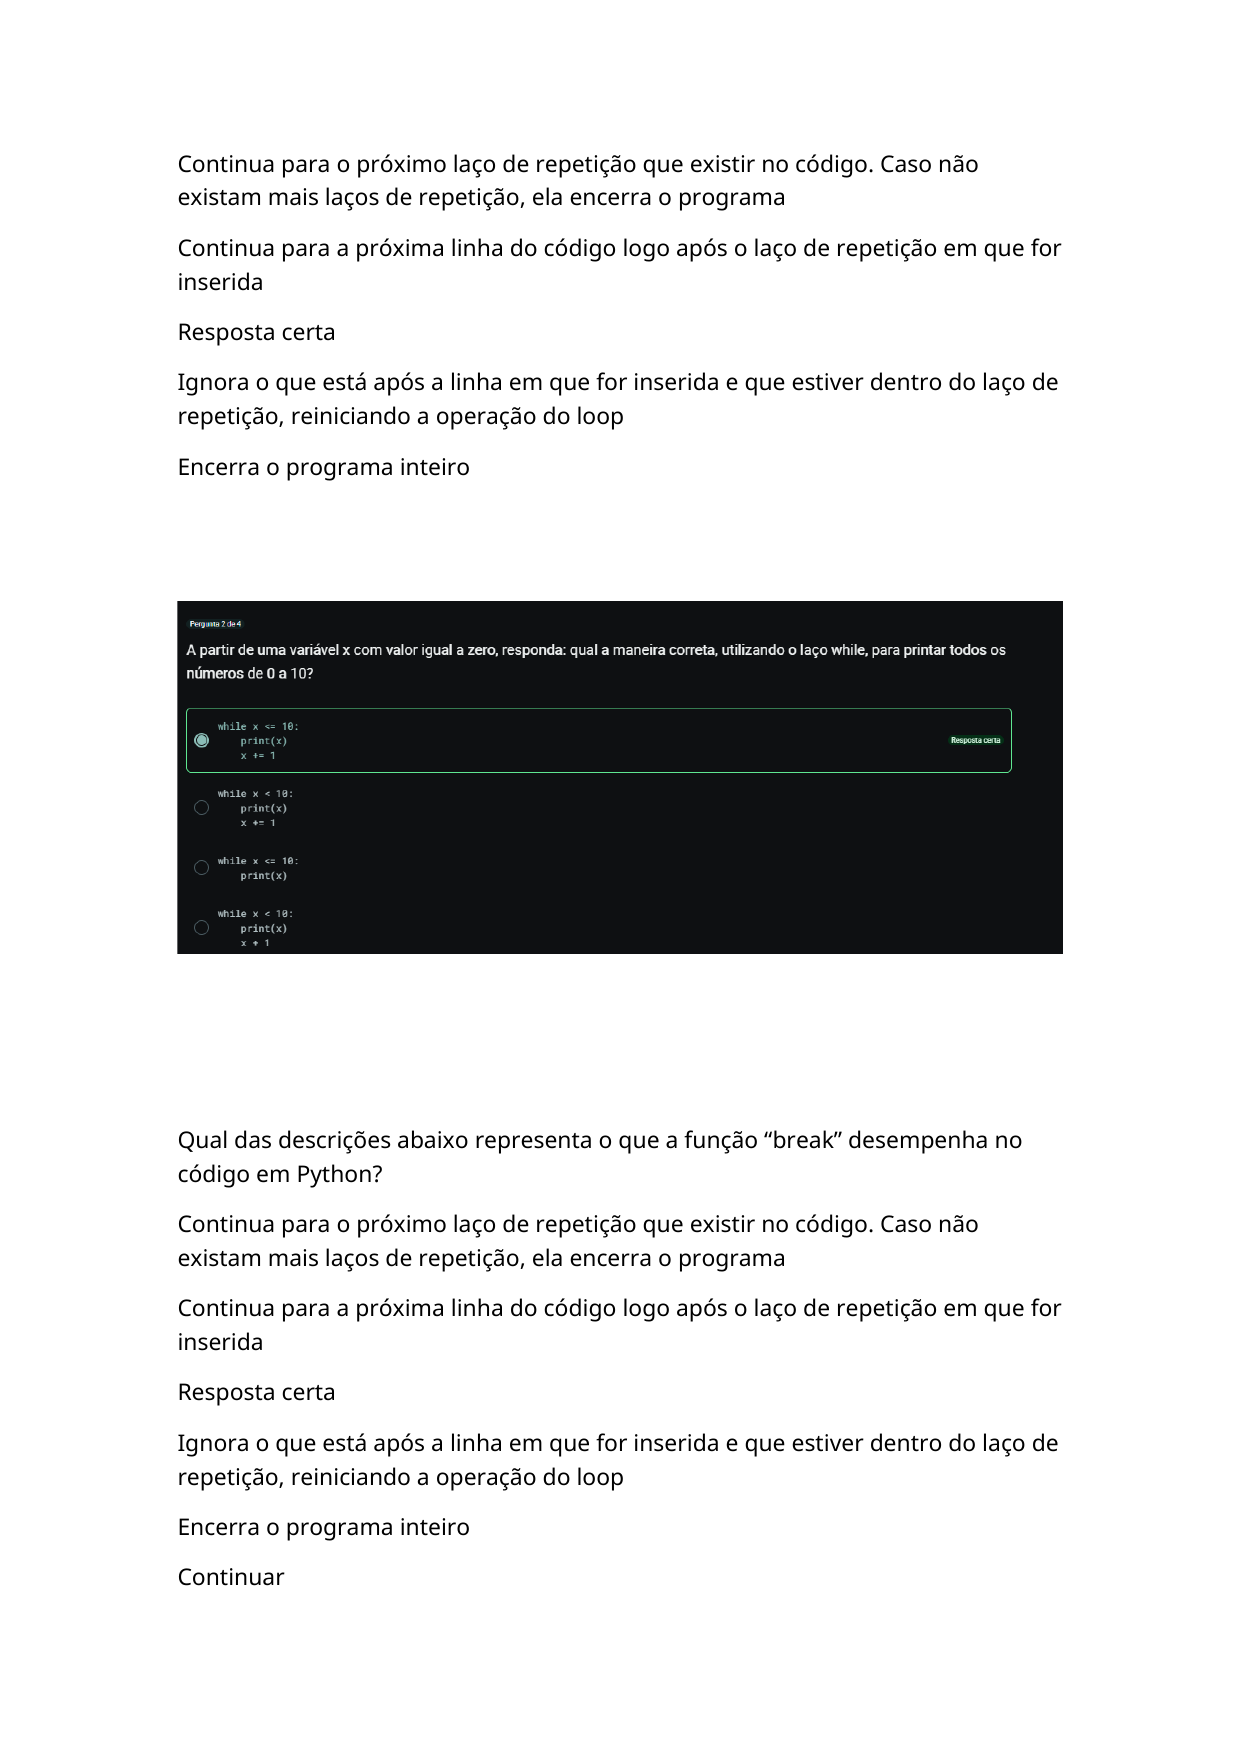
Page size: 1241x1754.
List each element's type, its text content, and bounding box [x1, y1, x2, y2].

text Resposta certa [177, 316, 1063, 347]
text Qual das descrições abaixo representa o que a função “break” desempenha no código em Python? [177, 1124, 1063, 1189]
picture [177, 601, 1063, 954]
text Continua para a próxima linha do código logo após o laço de repetição em que for inserida [177, 1292, 1063, 1357]
text Resposta certa [177, 1376, 1063, 1407]
text Continua para o próximo laço de repetição que existir no código. Caso não existam mais laços de repetição, ela encerra o programa [177, 1208, 1063, 1273]
text Ignora o que está após a linha em que for inserida e que estiver dentro do laço de repetição, reiniciando a operação do loop [177, 1427, 1063, 1492]
text Continua para a próxima linha do código logo após o laço de repetição em que for inserida [177, 232, 1063, 297]
text Continua para o próximo laço de repetição que existir no código. Caso não existam mais laços de repetição, ela encerra o programa [177, 148, 1063, 213]
text Encerra o programa inteiro [177, 1511, 1063, 1542]
text Encerra o programa inteiro [177, 451, 1063, 482]
text Ignora o que está após a linha em que for inserida e que estiver dentro do laço de repetição, reiniciando a operação do loop [177, 366, 1063, 431]
text Continuar [177, 1561, 1063, 1592]
